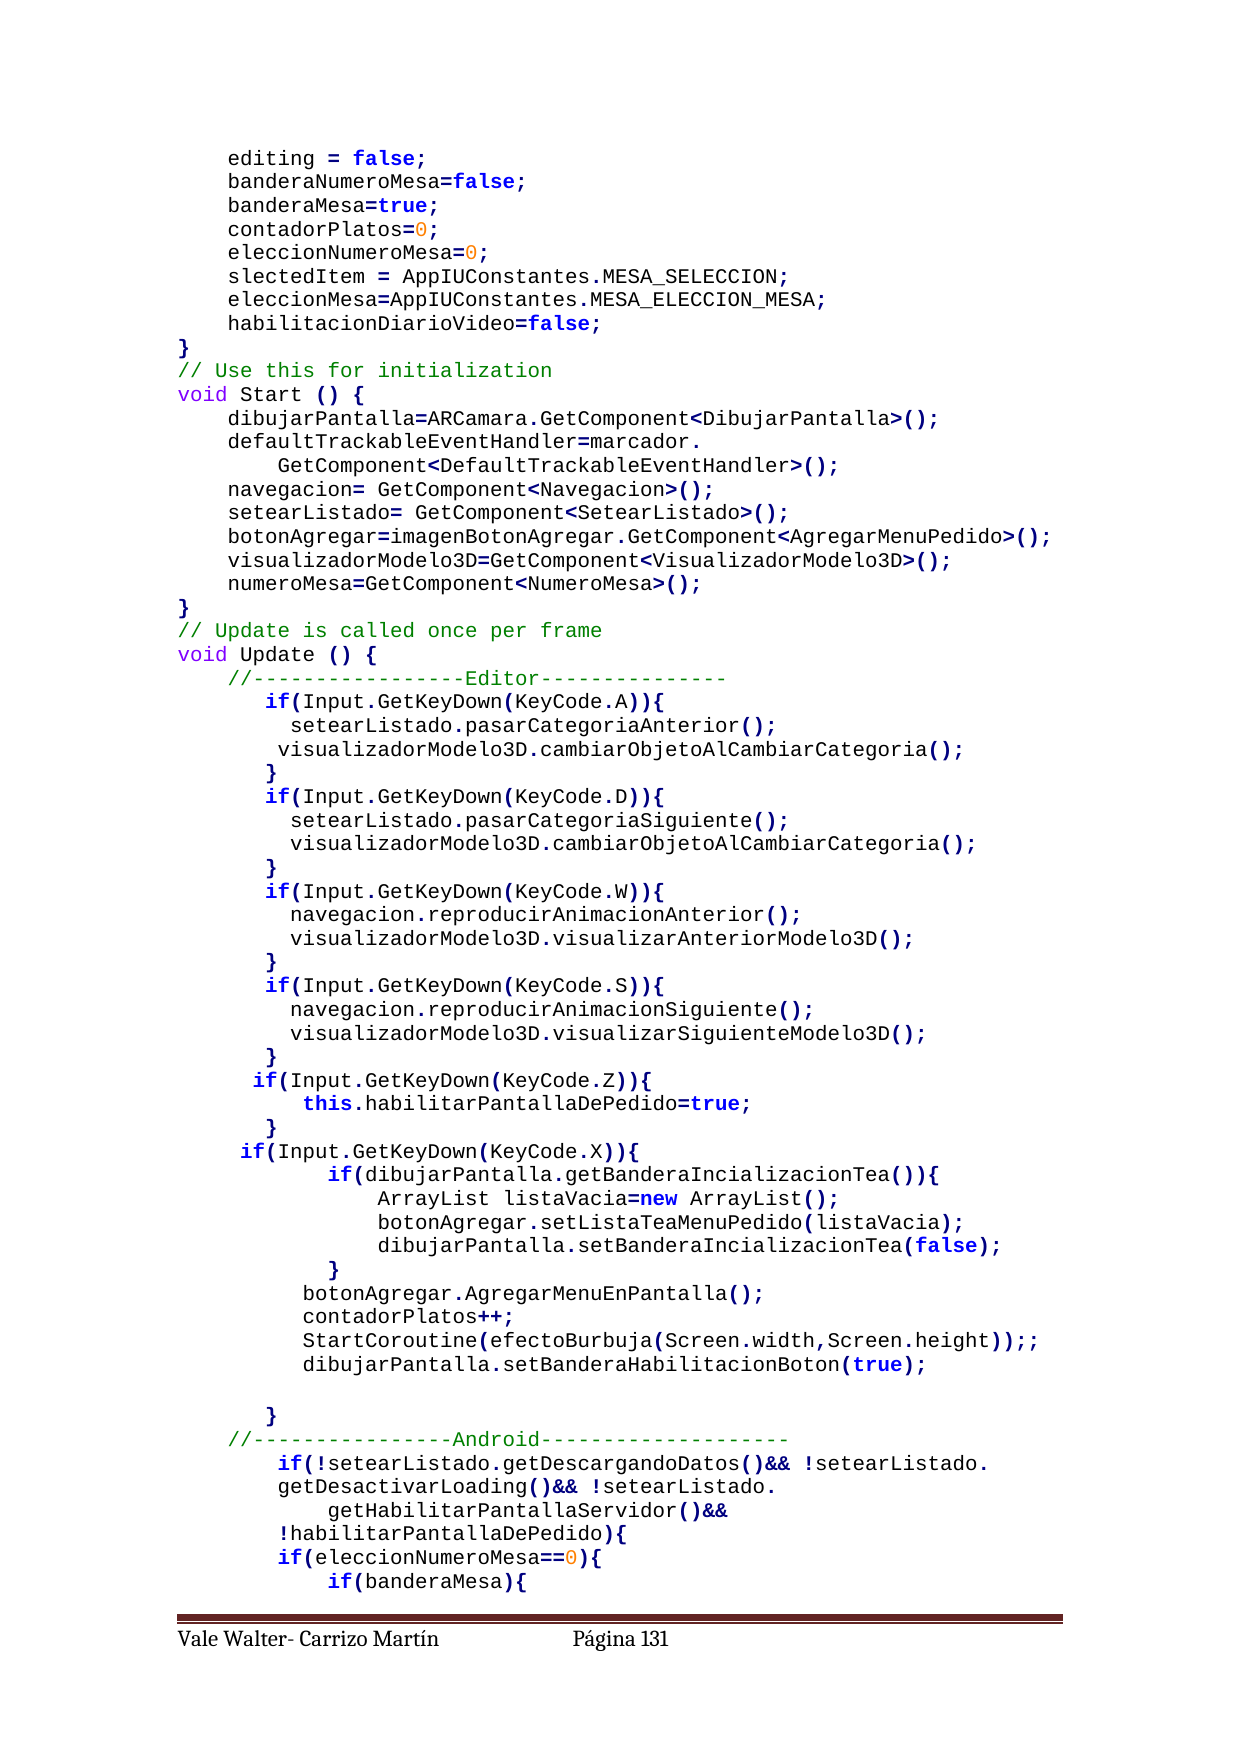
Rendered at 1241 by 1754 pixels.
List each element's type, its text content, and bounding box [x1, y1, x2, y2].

text if(eleccionNumeroMesa==0){ [177, 1547, 1063, 1571]
text if(Input.GetKeyDown(KeyCode.D)){ [177, 786, 1063, 810]
text dibujarPantalla=ARCamara.GetComponent<DibujarPantalla>(); [177, 408, 1063, 431]
text getHabilitarPantallaServidor()&& [177, 1500, 1063, 1523]
text } [177, 1046, 1063, 1070]
text if(Input.GetKeyDown(KeyCode.A)){ [177, 691, 1063, 715]
text navegacion= GetComponent<Navegacion>(); [177, 479, 1063, 502]
text //-----------------Editor--------------- [177, 668, 1063, 691]
text habilitacionDiarioVideo=false; [177, 313, 1063, 337]
text navegacion.reproducirAnimacionAnterior(); [177, 904, 1063, 928]
text if(!setearListado.getDescargandoDatos()&& !setearListado. [177, 1452, 1063, 1476]
text } [177, 597, 1063, 621]
text eleccionNumeroMesa=0; [177, 242, 1063, 266]
text if(Input.GetKeyDown(KeyCode.X)){ [177, 1141, 1063, 1164]
text editing = false; [177, 148, 1063, 171]
text visualizadorModelo3D.visualizarSiguienteModelo3D(); [177, 1022, 1063, 1046]
text } [177, 952, 1063, 975]
text visualizadorModelo3D.visualizarAnteriorModelo3D(); [177, 928, 1063, 952]
text !habilitarPantallaDePedido){ [177, 1523, 1063, 1547]
text } [177, 762, 1063, 786]
text } [177, 337, 1063, 360]
text // Update is called once per frame [177, 621, 1063, 644]
text slectedItem = AppIUConstantes.MESA_SELECCION; [177, 266, 1063, 289]
text botonAgregar.AgregarMenuEnPantalla(); [177, 1283, 1063, 1306]
text numeroMesa=GetComponent<NumeroMesa>(); [177, 573, 1063, 597]
text contadorPlatos++; [177, 1306, 1063, 1330]
text if(Input.GetKeyDown(KeyCode.S)){ [177, 975, 1063, 999]
text if(Input.GetKeyDown(KeyCode.W)){ [177, 881, 1063, 904]
text defaultTrackableEventHandler=marcador. [177, 431, 1063, 455]
text dibujarPantalla.setBanderaIncializacionTea(false); [177, 1235, 1063, 1259]
text banderaMesa=true; [177, 195, 1063, 218]
text navegacion.reproducirAnimacionSiguiente(); [177, 999, 1063, 1022]
text if(banderaMesa){ [177, 1571, 1063, 1594]
text if(dibujarPantalla.getBanderaIncializacionTea()){ [177, 1164, 1063, 1188]
text setearListado= GetComponent<SetearListado>(); [177, 502, 1063, 526]
text visualizadorModelo3D.cambiarObjetoAlCambiarCategoria(); [177, 739, 1063, 762]
text dibujarPantalla.setBanderaHabilitacionBoton(true); [177, 1353, 1063, 1377]
text setearListado.pasarCategoriaAnterior(); [177, 715, 1063, 739]
text } [177, 1117, 1063, 1141]
text visualizadorModelo3D.cambiarObjetoAlCambiarCategoria(); [177, 833, 1063, 857]
text contadorPlatos=0; [177, 218, 1063, 242]
text getDesactivarLoading()&& !setearListado. [177, 1476, 1063, 1500]
text GetComponent<DefaultTrackableEventHandler>(); [177, 455, 1063, 479]
text } [177, 1259, 1063, 1283]
text } [177, 857, 1063, 881]
text //----------------Android-------------------- [177, 1429, 1063, 1452]
text if(Input.GetKeyDown(KeyCode.Z)){ [177, 1070, 1063, 1093]
text setearListado.pasarCategoriaSiguiente(); [177, 810, 1063, 833]
text banderaNumeroMesa=false; [177, 171, 1063, 195]
text // Use this for initialization [177, 360, 1063, 384]
text eleccionMesa=AppIUConstantes.MESA_ELECCION_MESA; [177, 289, 1063, 313]
text } [177, 1405, 1063, 1429]
text visualizadorModelo3D=GetComponent<VisualizadorModelo3D>(); [177, 549, 1063, 573]
text void Update () { [177, 644, 1063, 668]
text botonAgregar=imagenBotonAgregar.GetComponent<AgregarMenuPedido>(); [177, 526, 1063, 549]
text ArrayList listaVacia=new ArrayList(); [177, 1188, 1063, 1212]
text botonAgregar.setListaTeaMenuPedido(listaVacia); [177, 1212, 1063, 1235]
text StartCoroutine(efectoBurbuja(Screen.width,Screen.height));; [177, 1330, 1063, 1353]
text void Start () { [177, 384, 1063, 408]
text this.habilitarPantallaDePedido=true; [177, 1093, 1063, 1117]
